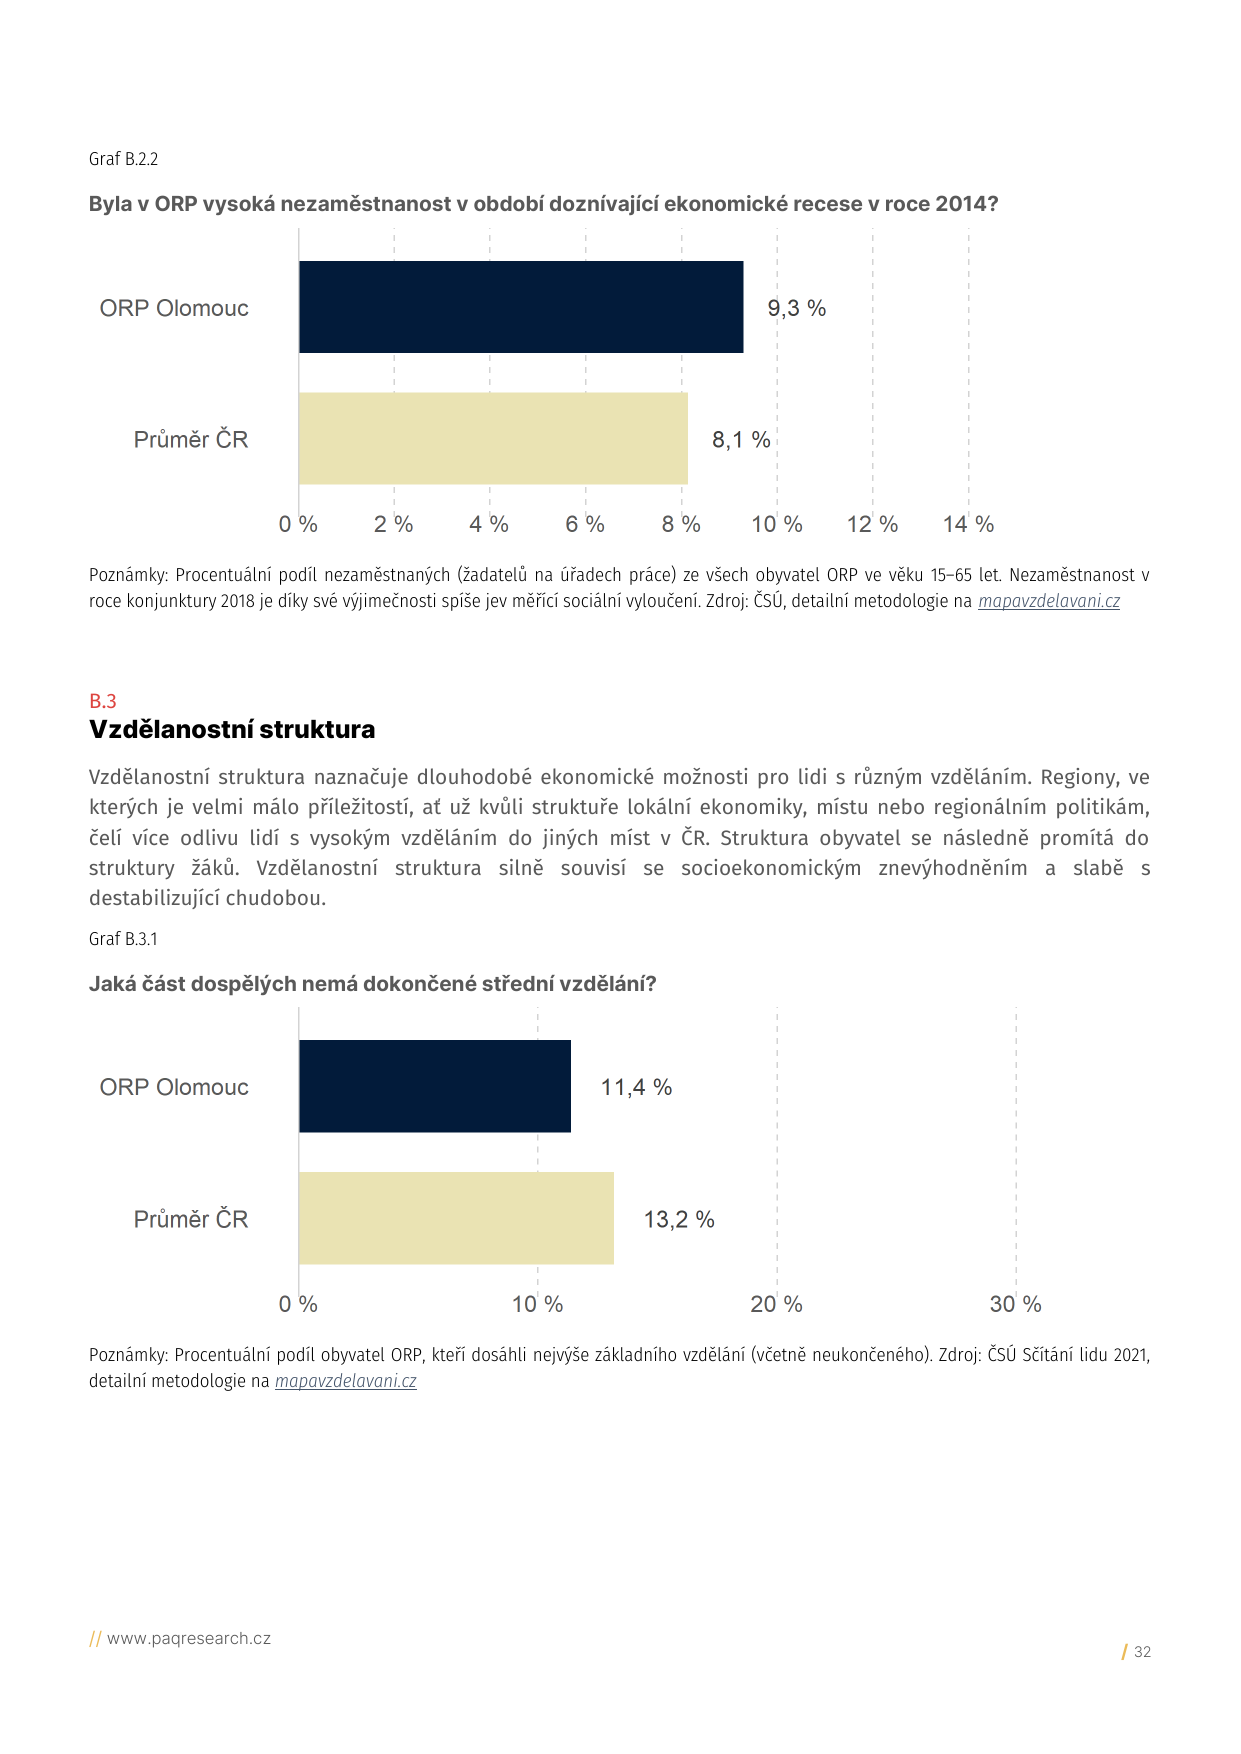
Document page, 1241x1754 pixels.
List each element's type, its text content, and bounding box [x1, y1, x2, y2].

text Poznámky: Procentuální podíl obyvatel ORP, kteří dosáhli nejvýše základního vzdělání (včetně neukončeného). Zdroj: ČSÚ Sčítání lidu 2021, detailní metodologie na mapavzdelavani.cz [89, 1344, 1152, 1392]
text Vzdělanostní struktura naznačuje dlouhodobé ekonomické možnosti pro lidi s různým vzděláním. Regiony, ve kterých je velmi málo příležitostí, ať už kvůli struktuře lokální ekonomiky, místu nebo regionálním politikám, čelí více odlivu lidí s vysokým vzděláním do jiných míst v ČR. Struktura obyvatel se následně promítá do struktury žáků. Vzdělanostní struktura silně souvisí se socioekonomickým znevýhodněním a slabě s destabilizující chudobou. [89, 760, 1152, 911]
text B.3 [89, 684, 1152, 714]
text Graf B.3.1 [89, 927, 1152, 950]
picture [88, 216, 1139, 548]
text Poznámky: Procentuální podíl nezaměstnaných (žadatelů na úřadech práce) ze všech obyvatel ORP ve věku 15–65 let. Nezaměstnanost v roce konjunktury 2018 je díky své výjimečnosti spíše jev měřící sociální vyloučení. Zdroj: ČSÚ, detailní metodologie na mapavzdelavani.cz [89, 564, 1152, 613]
text Byla v ORP vysoká nezaměstnanost v období doznívající ekonomické recese v roce 2014? [89, 186, 1152, 216]
picture [88, 996, 1139, 1328]
text Graf B.2.2 [89, 148, 1152, 170]
subtitle Vzdělanostní struktura [89, 714, 1152, 744]
text Jaká část dospělých nemá dokončené střední vzdělání? [89, 966, 1152, 996]
